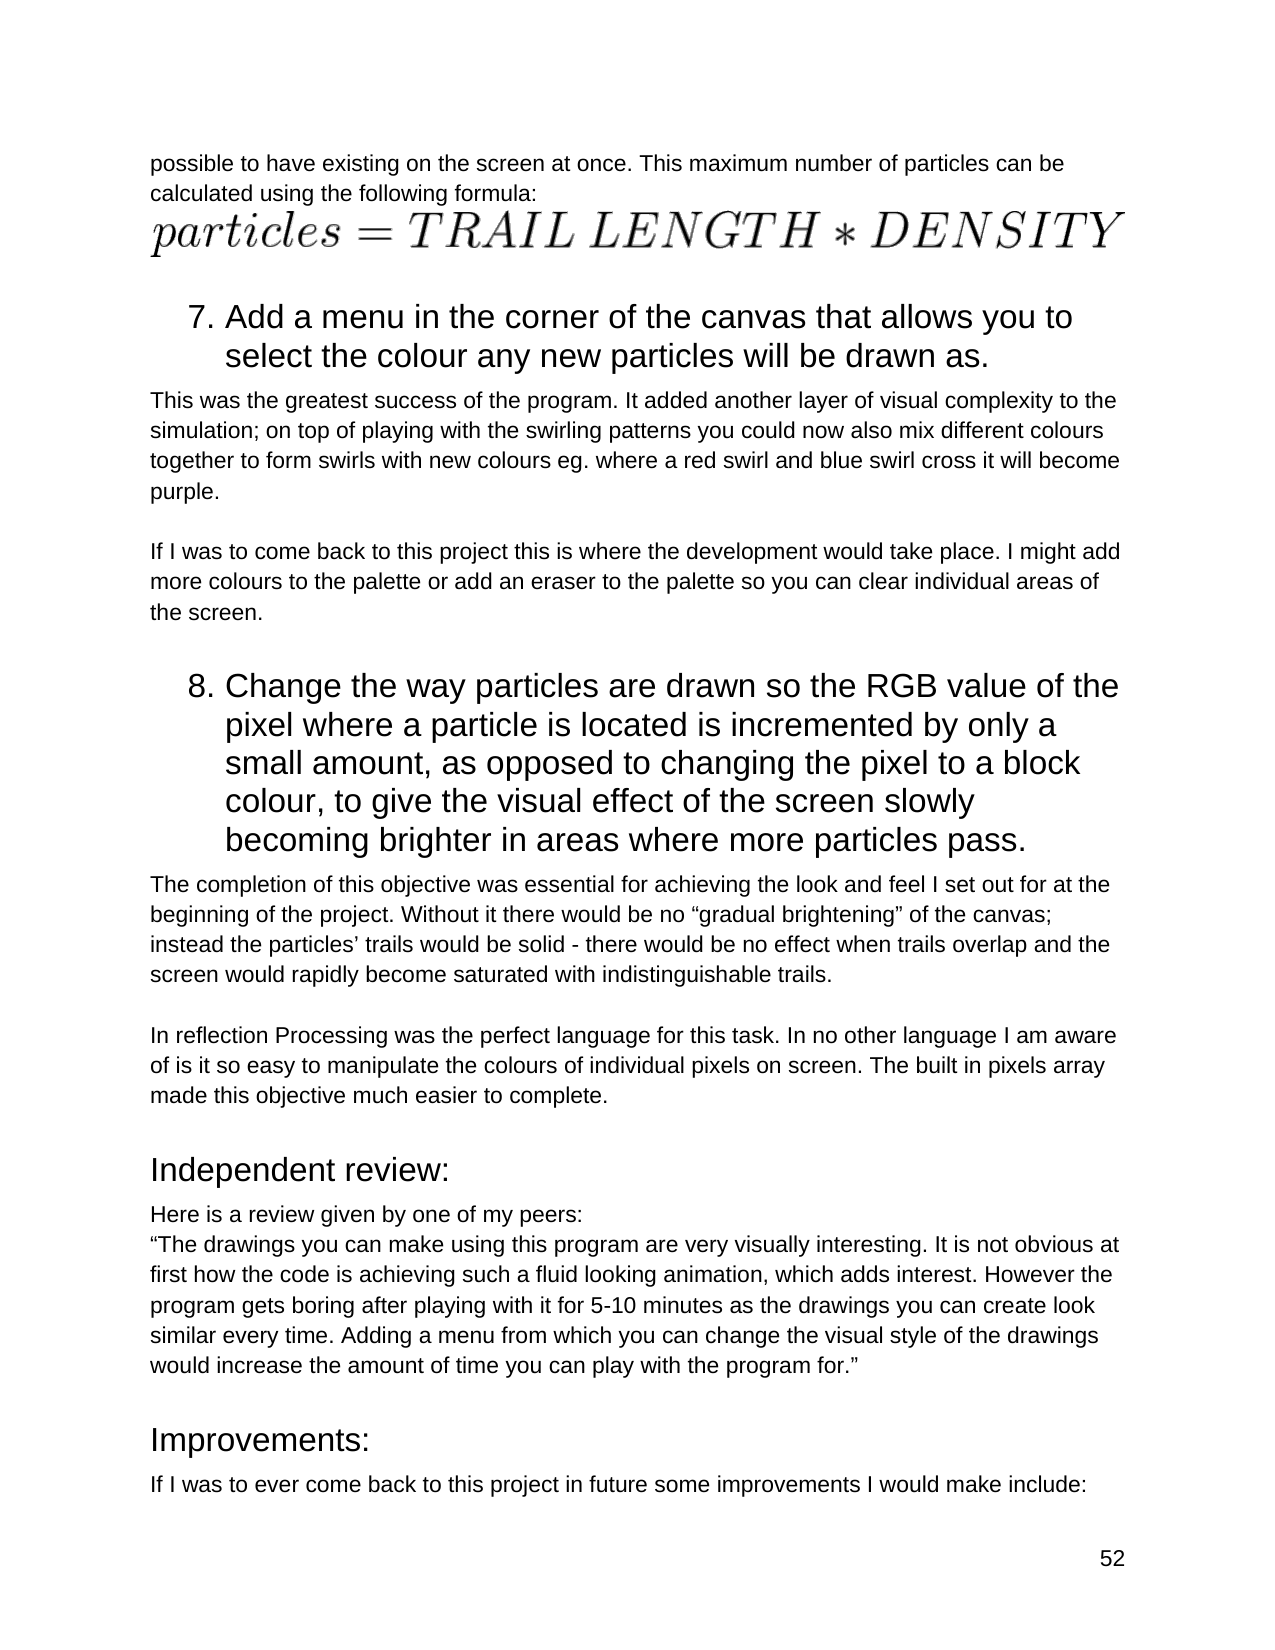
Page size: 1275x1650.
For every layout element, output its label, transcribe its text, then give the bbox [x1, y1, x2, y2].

subtitle Add a menu in the corner of the canvas that allows you to select the colour any new particles will be drawn as. [187, 298, 1125, 374]
text The completion of this objective was essential for achieving the look and feel I set out for at the beginning of the project. Without it there would be no “gradual brightening” of the canvas; instead the particles’ trails would be solid - there would be no effect when trails overlap and the screen would rapidly become saturated with indistinguishable trails. [150, 871, 1125, 988]
text This was the greatest success of the program. It added another layer of visual complexity to the simulation; on top of playing with the swirling patterns you could now also mix different colours together to form swirls with new colours eg. where a red swirl and blue swirl cross it will become purple. [150, 387, 1125, 504]
subtitle Change the way particles are drawn so the RGB value of the pixel where a particle is located is incremented by only a small amount, as opposed to changing the pixel to a block colour, to give the visual effect of the screen slowly becoming brighter in areas where more particles pass. [187, 666, 1125, 858]
text If I was to ever come back to this project in future some improvements I would make include: [150, 1471, 1125, 1497]
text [150, 150, 1125, 207]
subtitle Independent review: [150, 1150, 1125, 1188]
picture [150, 210, 1125, 257]
text If I was to come back to this project this is where the development would take place. I might add more colours to the palette or add an eraser to the palette so you can clear individual areas of the screen. [150, 538, 1125, 625]
text “The drawings you can make using this program are very visually interesting. It is not obvious at first how the code is achieving such a fluid looking animation, which adds interest. However the program gets boring after playing with it for 5-10 minutes as the drawings you can create look similar every time. Adding a menu from which you can change the visual style of the drawings would increase the amount of time you can play with the program for.” [150, 1231, 1125, 1378]
text Here is a review given by one of my peers: [150, 1201, 1125, 1227]
text In reflection Processing was the perfect language for this task. In no other language I am aware of is it so easy to manipulate the colours of individual pixels on screen. The built in pixels array made this objective much easier to complete. [150, 1022, 1125, 1109]
subtitle Improvements: [150, 1420, 1125, 1458]
